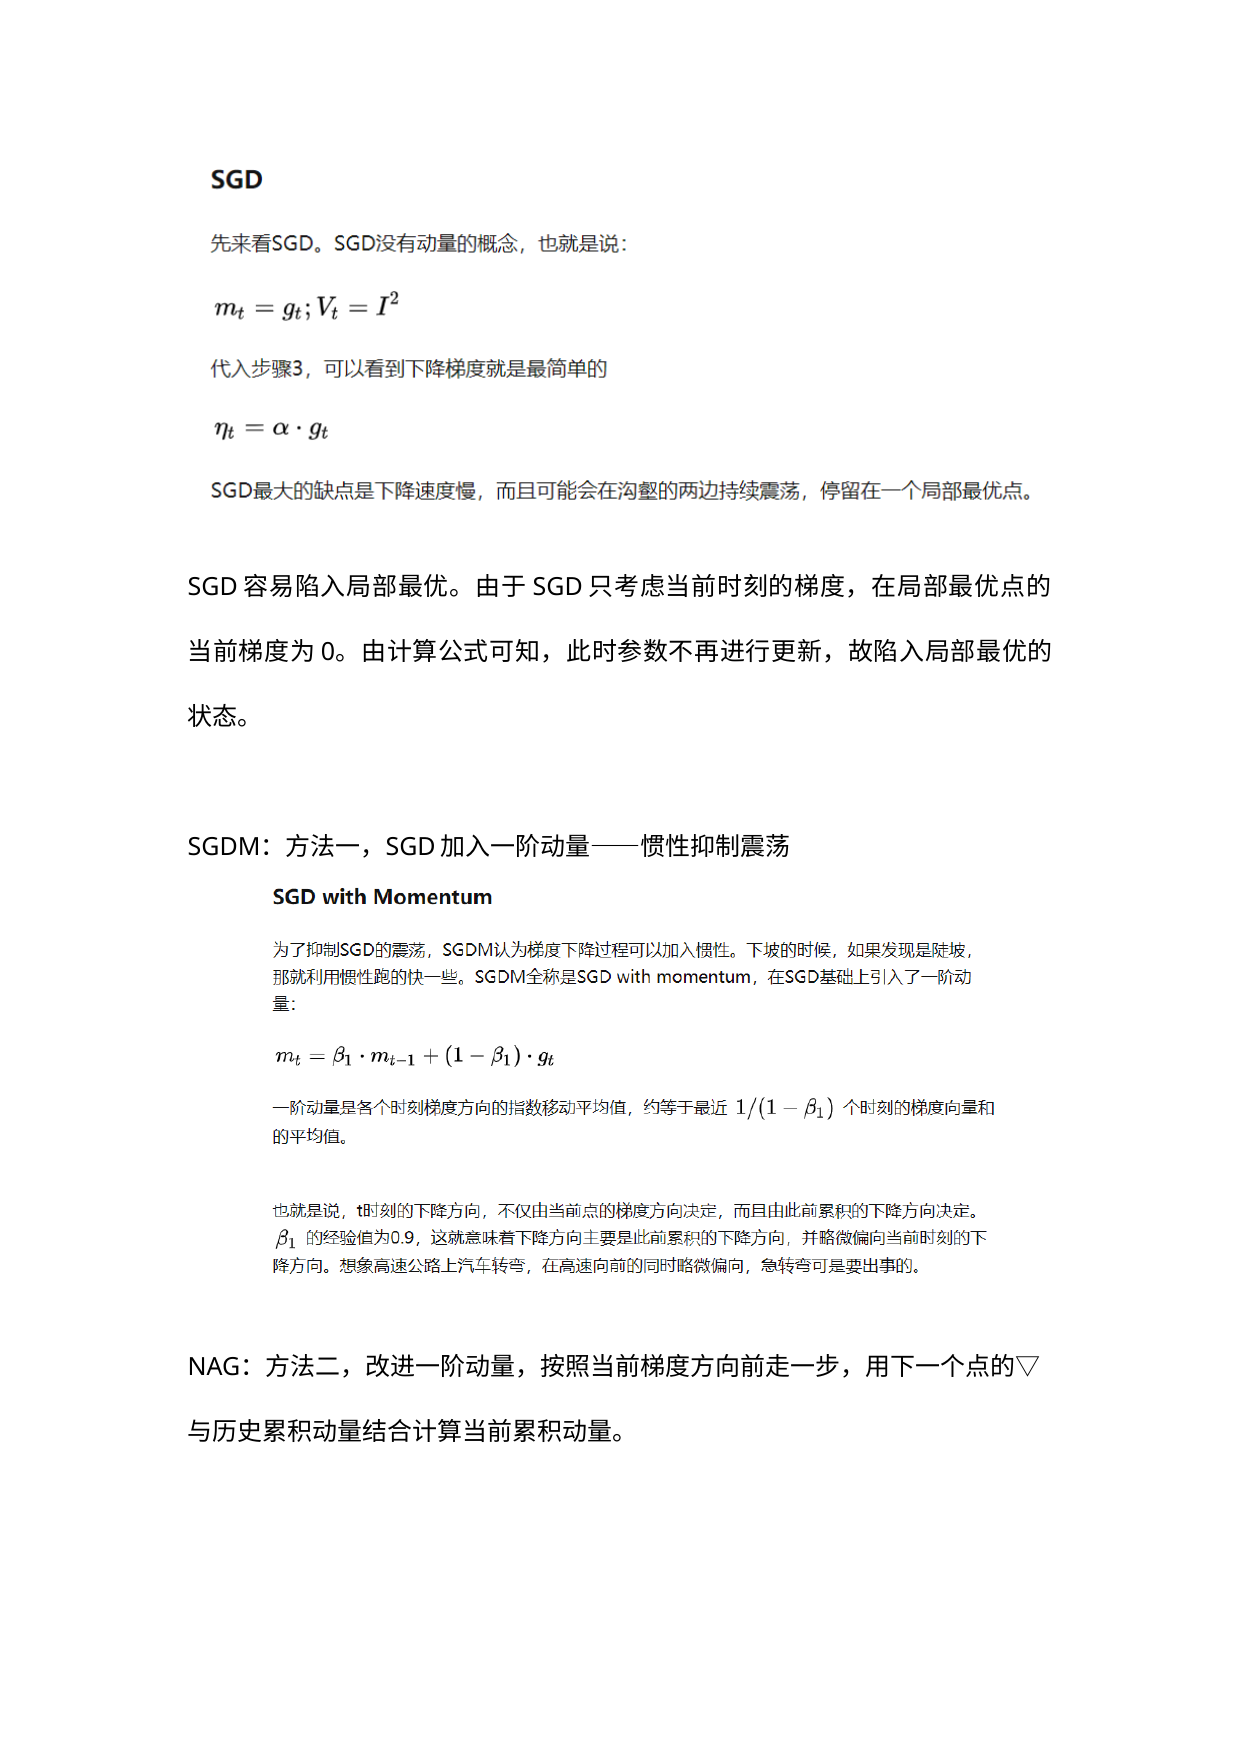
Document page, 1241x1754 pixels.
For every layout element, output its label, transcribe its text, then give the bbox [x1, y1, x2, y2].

picture [187, 162, 1053, 523]
text NAG：方法二，改进一阶动量，按照当前梯度方向前走一步，用下一个点的▽与历史累积动量结合计算当前累积动量。 [187, 1332, 1053, 1462]
picture [227, 877, 1013, 1303]
text SGDM：方法一，SGD加入一阶动量——惯性抑制震荡 [187, 812, 1053, 877]
text SGD容易陷入局部最优。由于SGD只考虑当前时刻的梯度，在局部最优点的当前梯度为0。由计算公式可知，此时参数不再进行更新，故陷入局部最优的状态。 [187, 552, 1053, 747]
